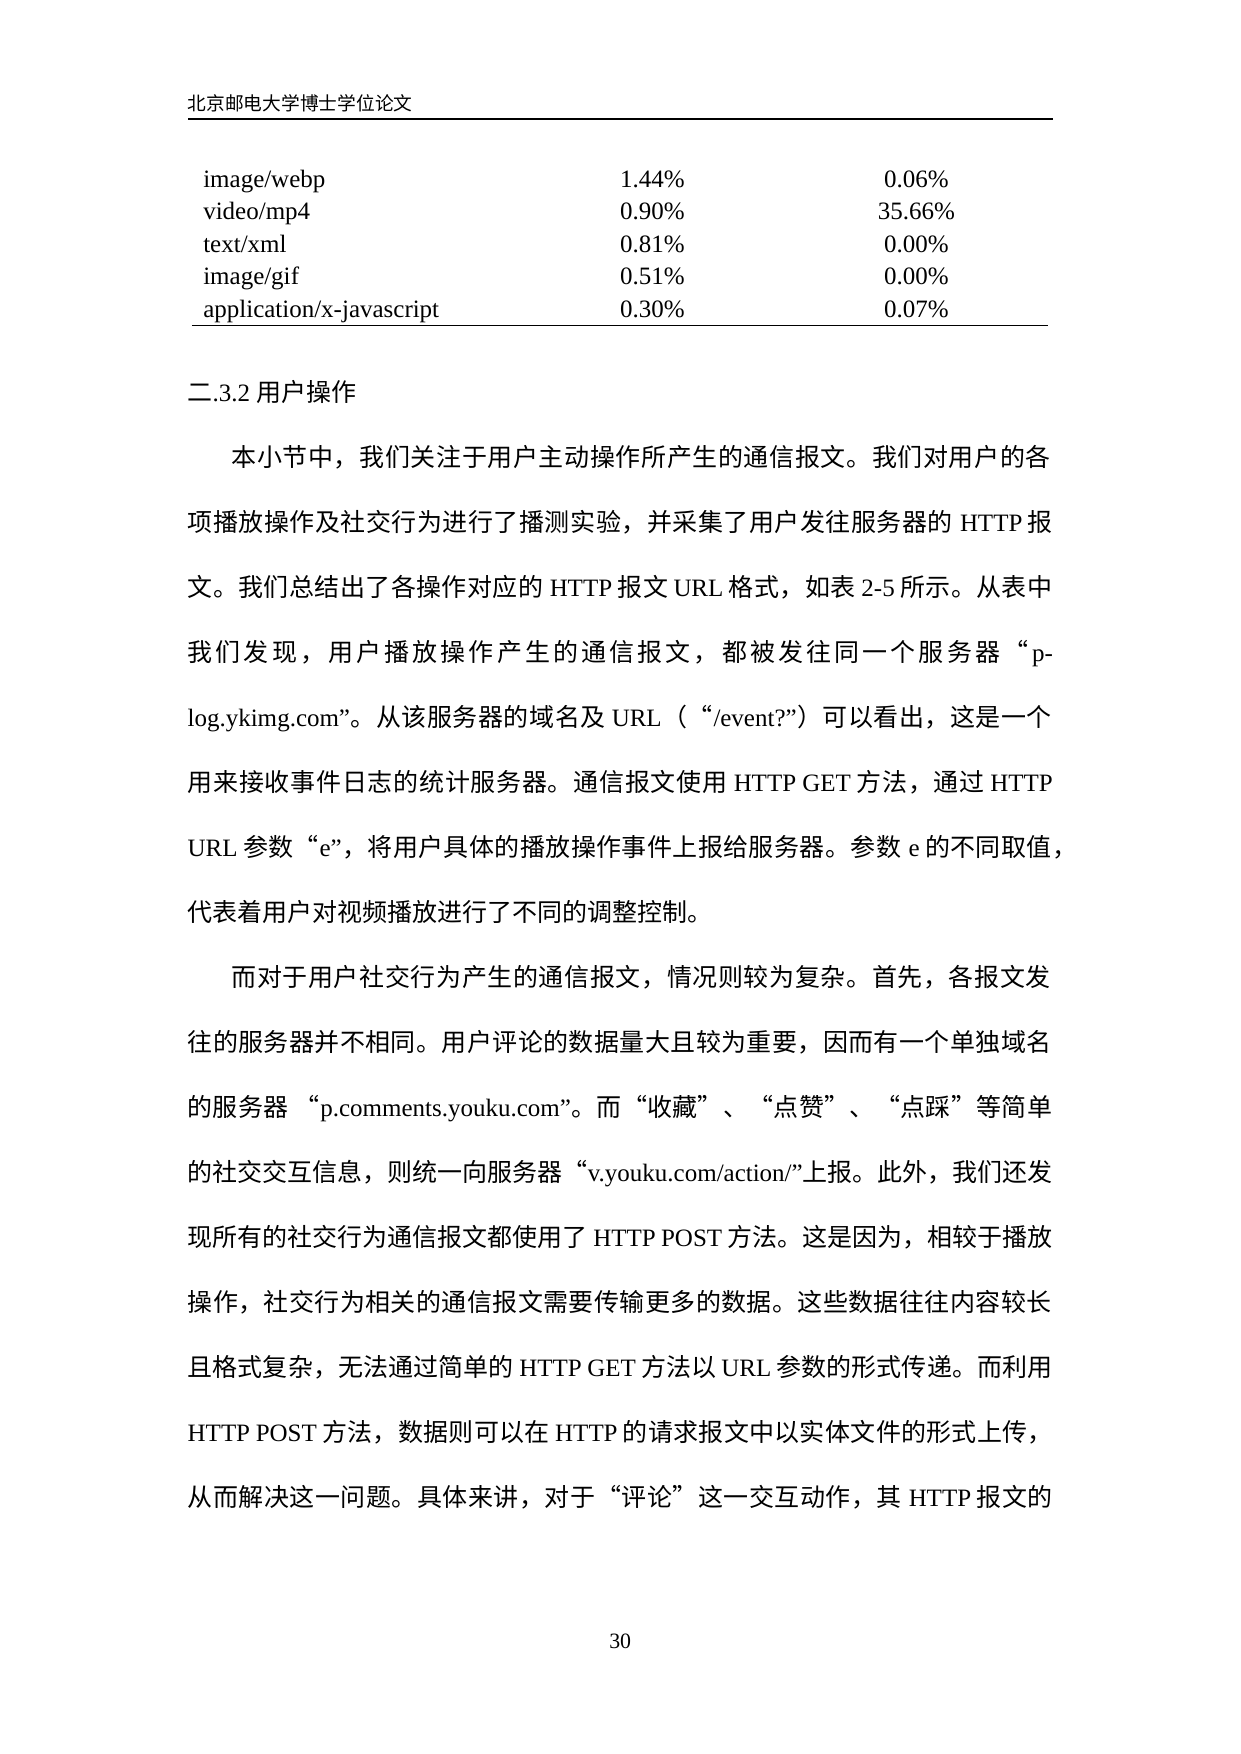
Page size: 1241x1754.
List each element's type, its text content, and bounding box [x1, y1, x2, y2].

table_cell 0.00% [784, 227, 1048, 259]
table_cell 0.06% [784, 162, 1048, 194]
table_cell 35.66% [784, 195, 1048, 227]
table_cell image/gif [192, 260, 520, 292]
table_cell 0.07% [784, 292, 1048, 324]
table_cell 1.44% [520, 162, 784, 194]
table_cell 0.51% [520, 260, 784, 292]
table_cell application/x-javascript [192, 292, 520, 324]
table_cell 0.00% [784, 260, 1048, 292]
table_cell text/xml [192, 227, 520, 259]
table_cell video/mp4 [192, 195, 520, 227]
table_cell 0.81% [520, 227, 784, 259]
table_cell 0.30% [520, 292, 784, 324]
table_cell image/webp [192, 162, 520, 194]
text 本小节中，我们关注于用户主动操作所产生的通信报文。我们对用户的各项播放操作及社交行为进行了播测实验，并采集了用户发往服务器的HTTP报文。我们总结出了各操作对应的HTTP报文URL格式，如表2-5所示。从表中我们发现，用户播放操作产生的通信报文，都被发往同一个服务器“p-log.ykimg.com”。从该服务器的域名及URL（“/event?”）可以看出，这是一个用来接收事件日志的统计服务器。通信报文使用HTTP GET方法，通过HTTP URL参数“e”，将用户具体的播放操作事件上报给服务器。参数e的不同取值，代表着用户对视频播放进行了不同的调整控制。 [187, 423, 1053, 943]
table_cell 0.90% [520, 195, 784, 227]
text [187, 943, 1053, 1528]
text 用户操作 [187, 358, 1053, 423]
